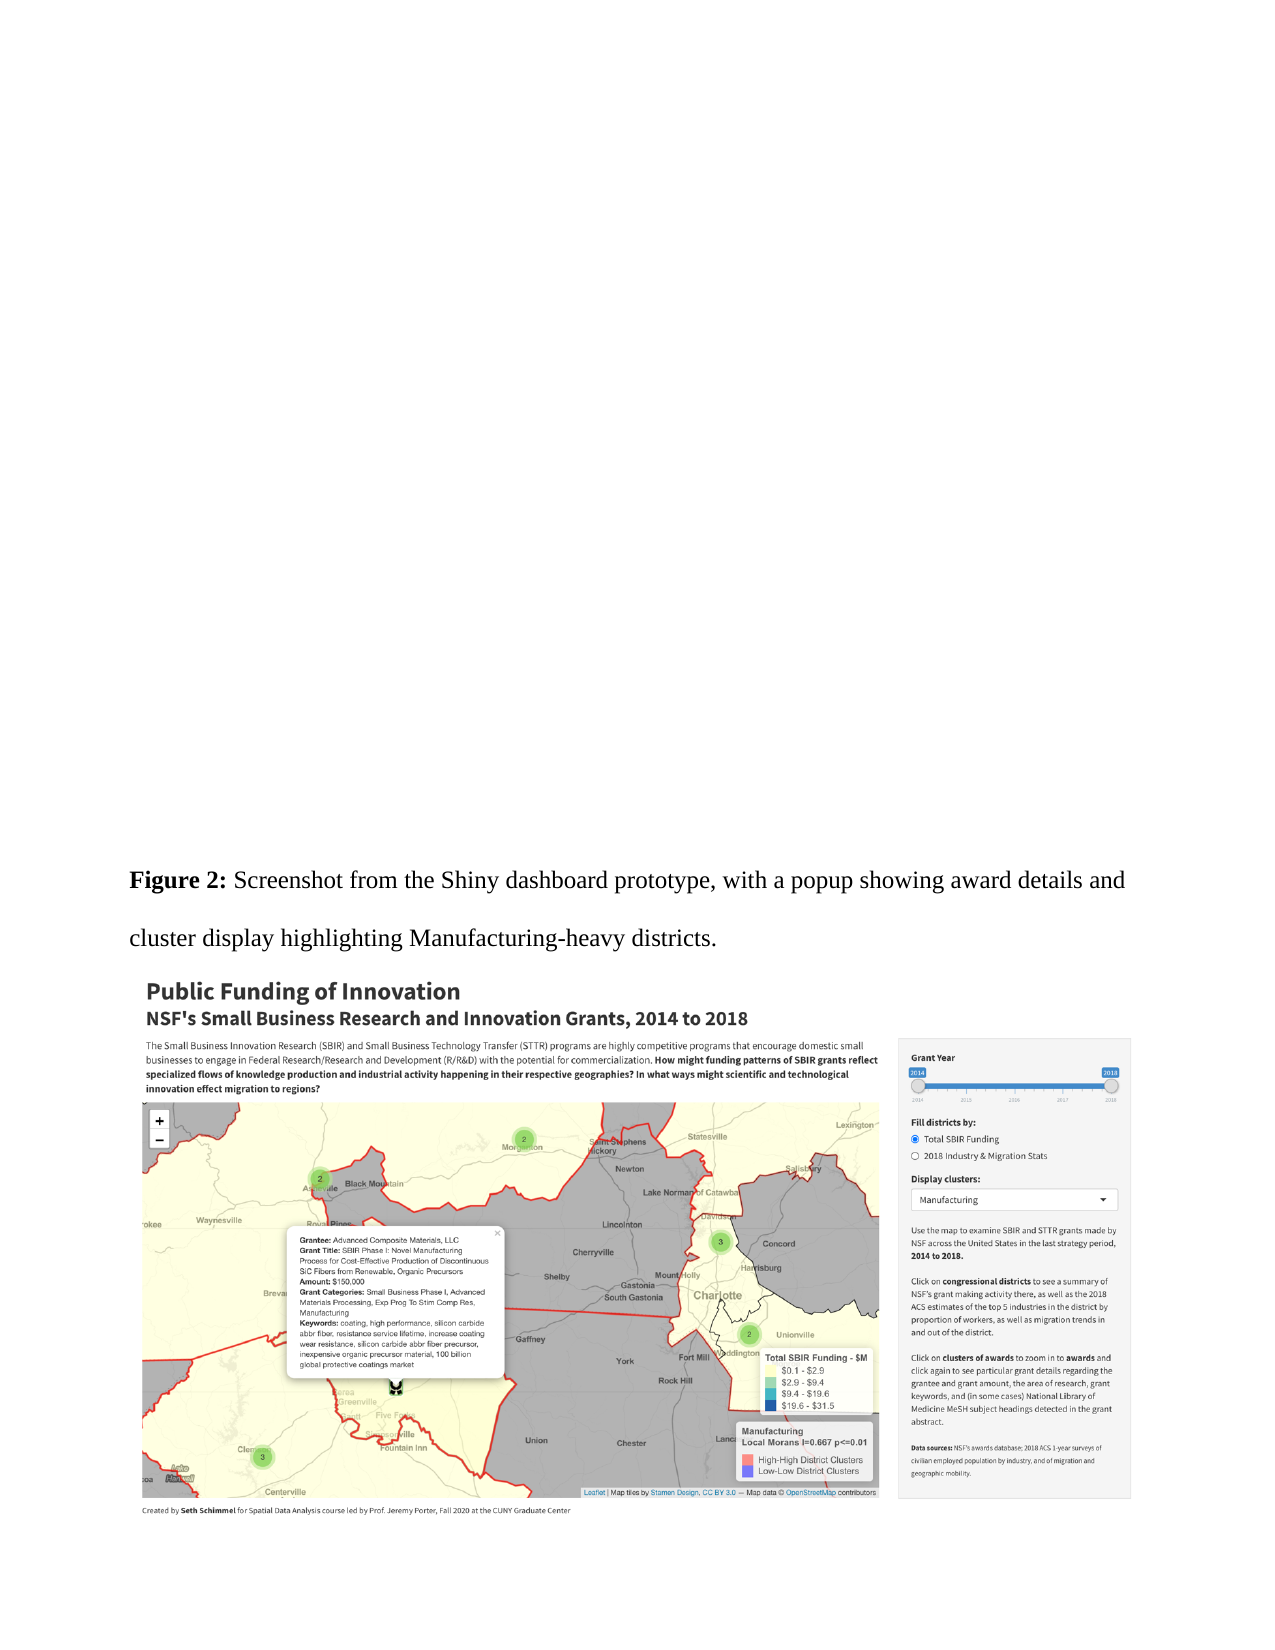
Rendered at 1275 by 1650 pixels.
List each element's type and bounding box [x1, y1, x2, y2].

picture [140, 973, 1139, 1521]
